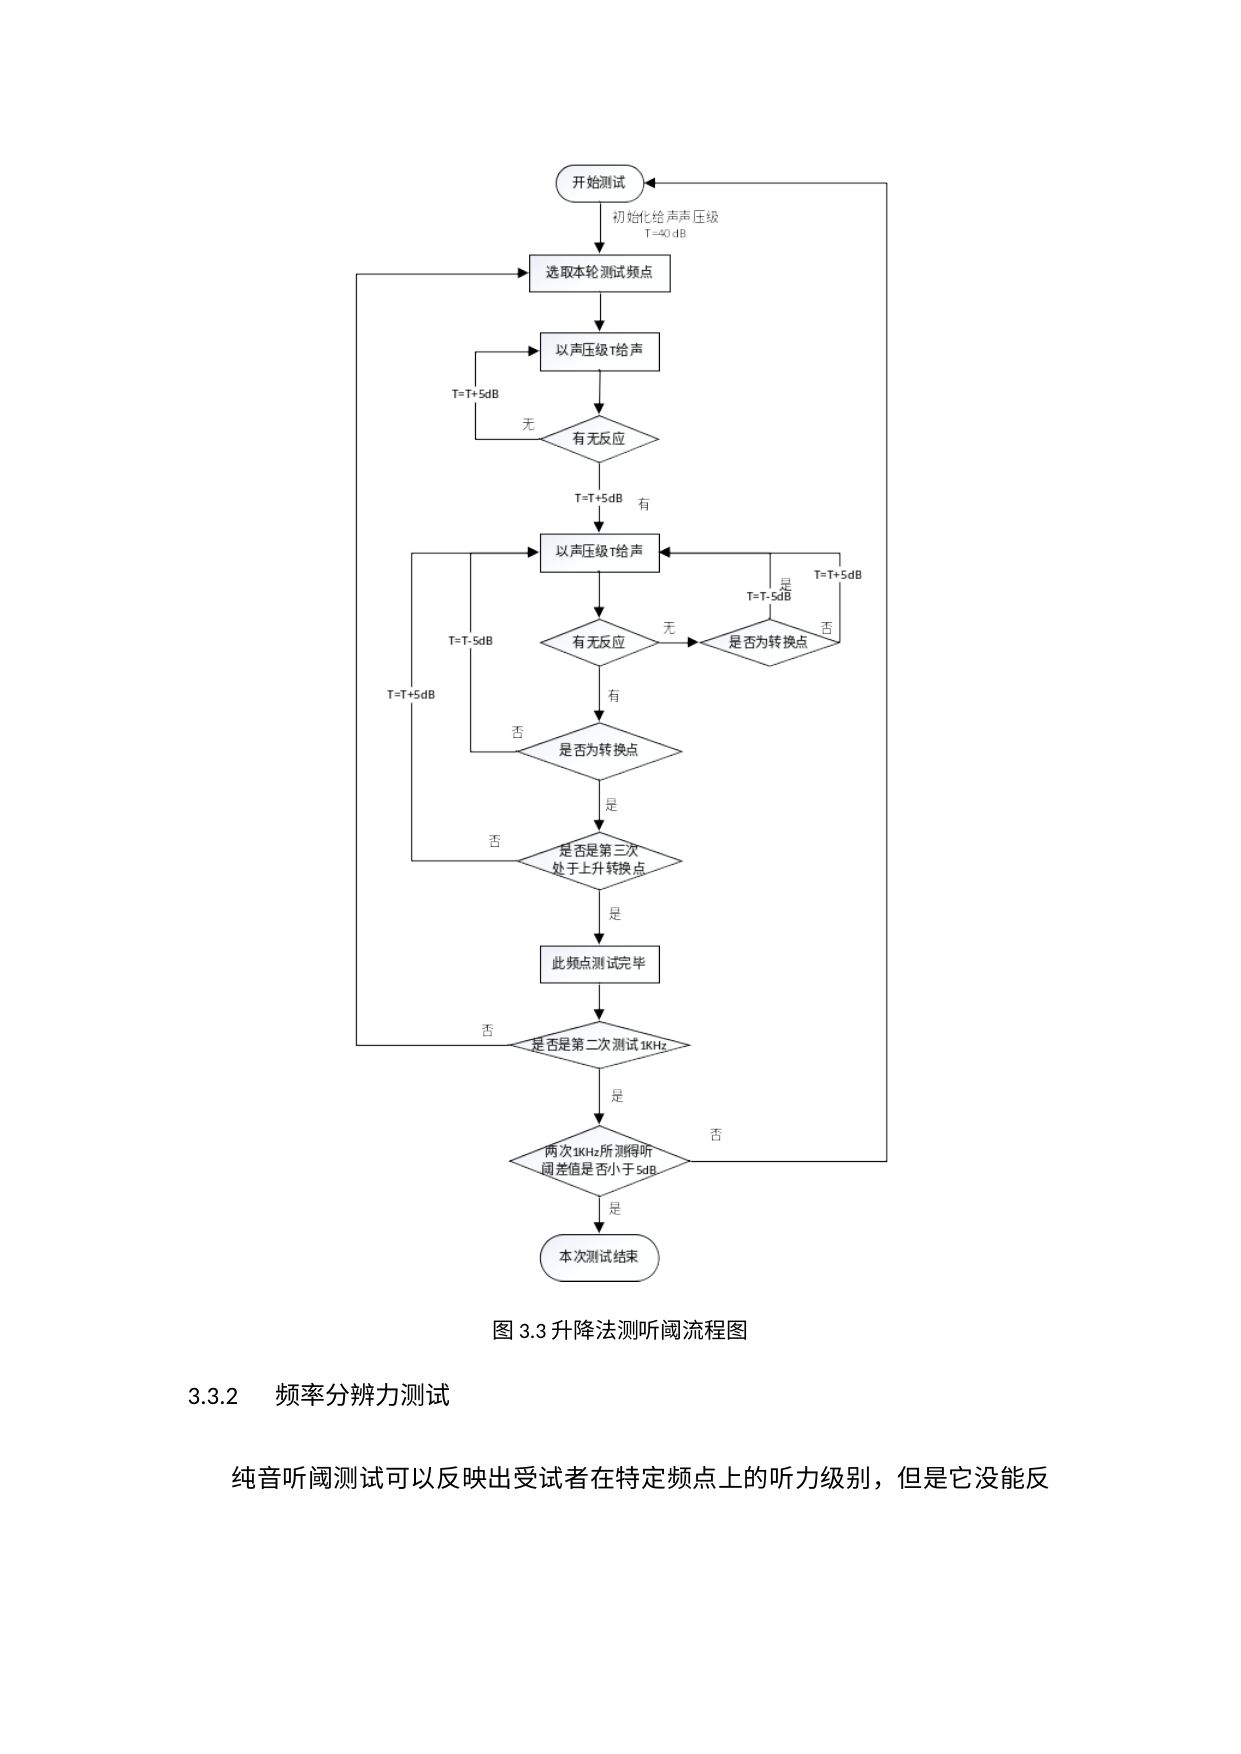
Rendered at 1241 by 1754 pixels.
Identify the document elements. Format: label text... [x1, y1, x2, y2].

text 图3.3 升降法测听阈流程图 [187, 1313, 1053, 1345]
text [187, 1444, 1053, 1509]
list 频率分辨力测试 [187, 1361, 1053, 1426]
